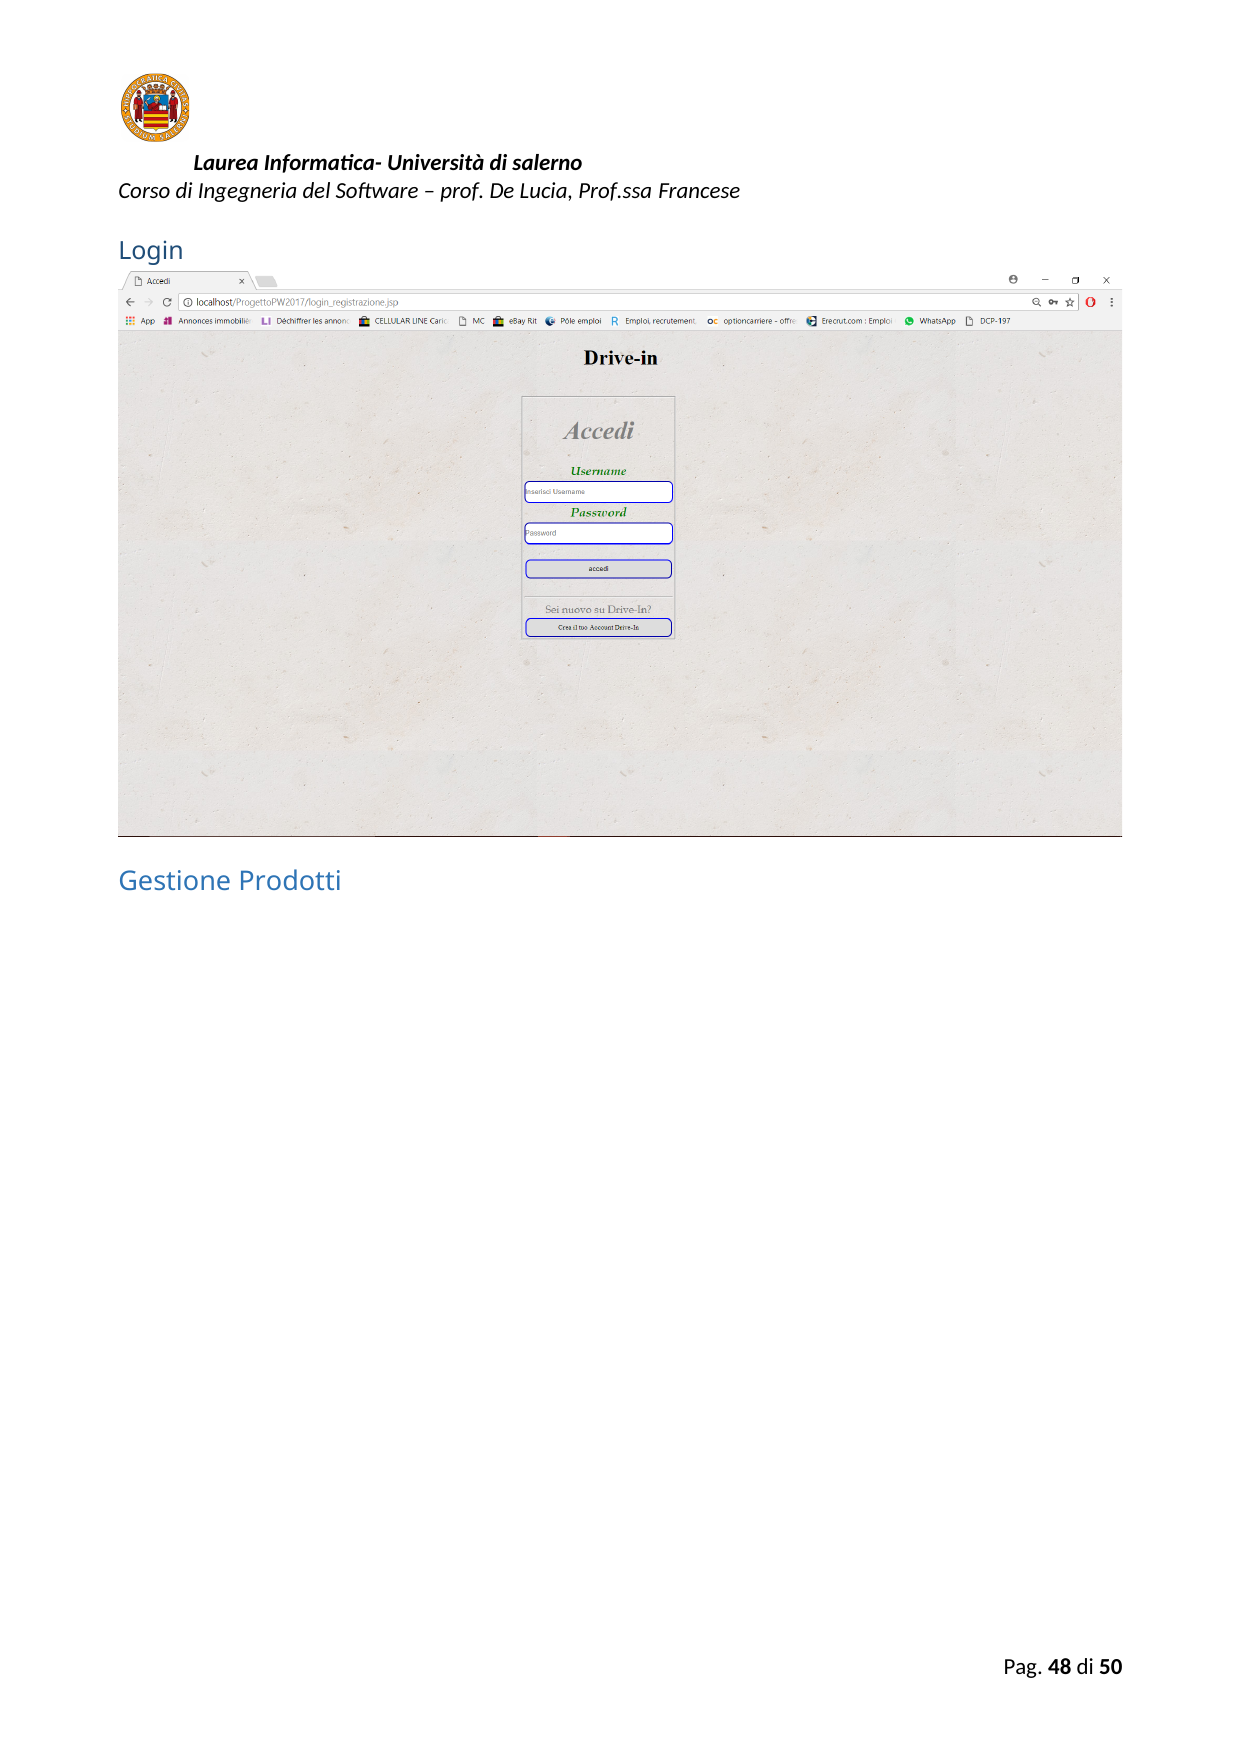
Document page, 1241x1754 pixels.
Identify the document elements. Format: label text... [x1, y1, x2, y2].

picture [121, 73, 190, 142]
picture [118, 271, 1123, 837]
subtitle Login [118, 232, 1122, 267]
subtitle Gestione Prodotti [118, 861, 1122, 898]
